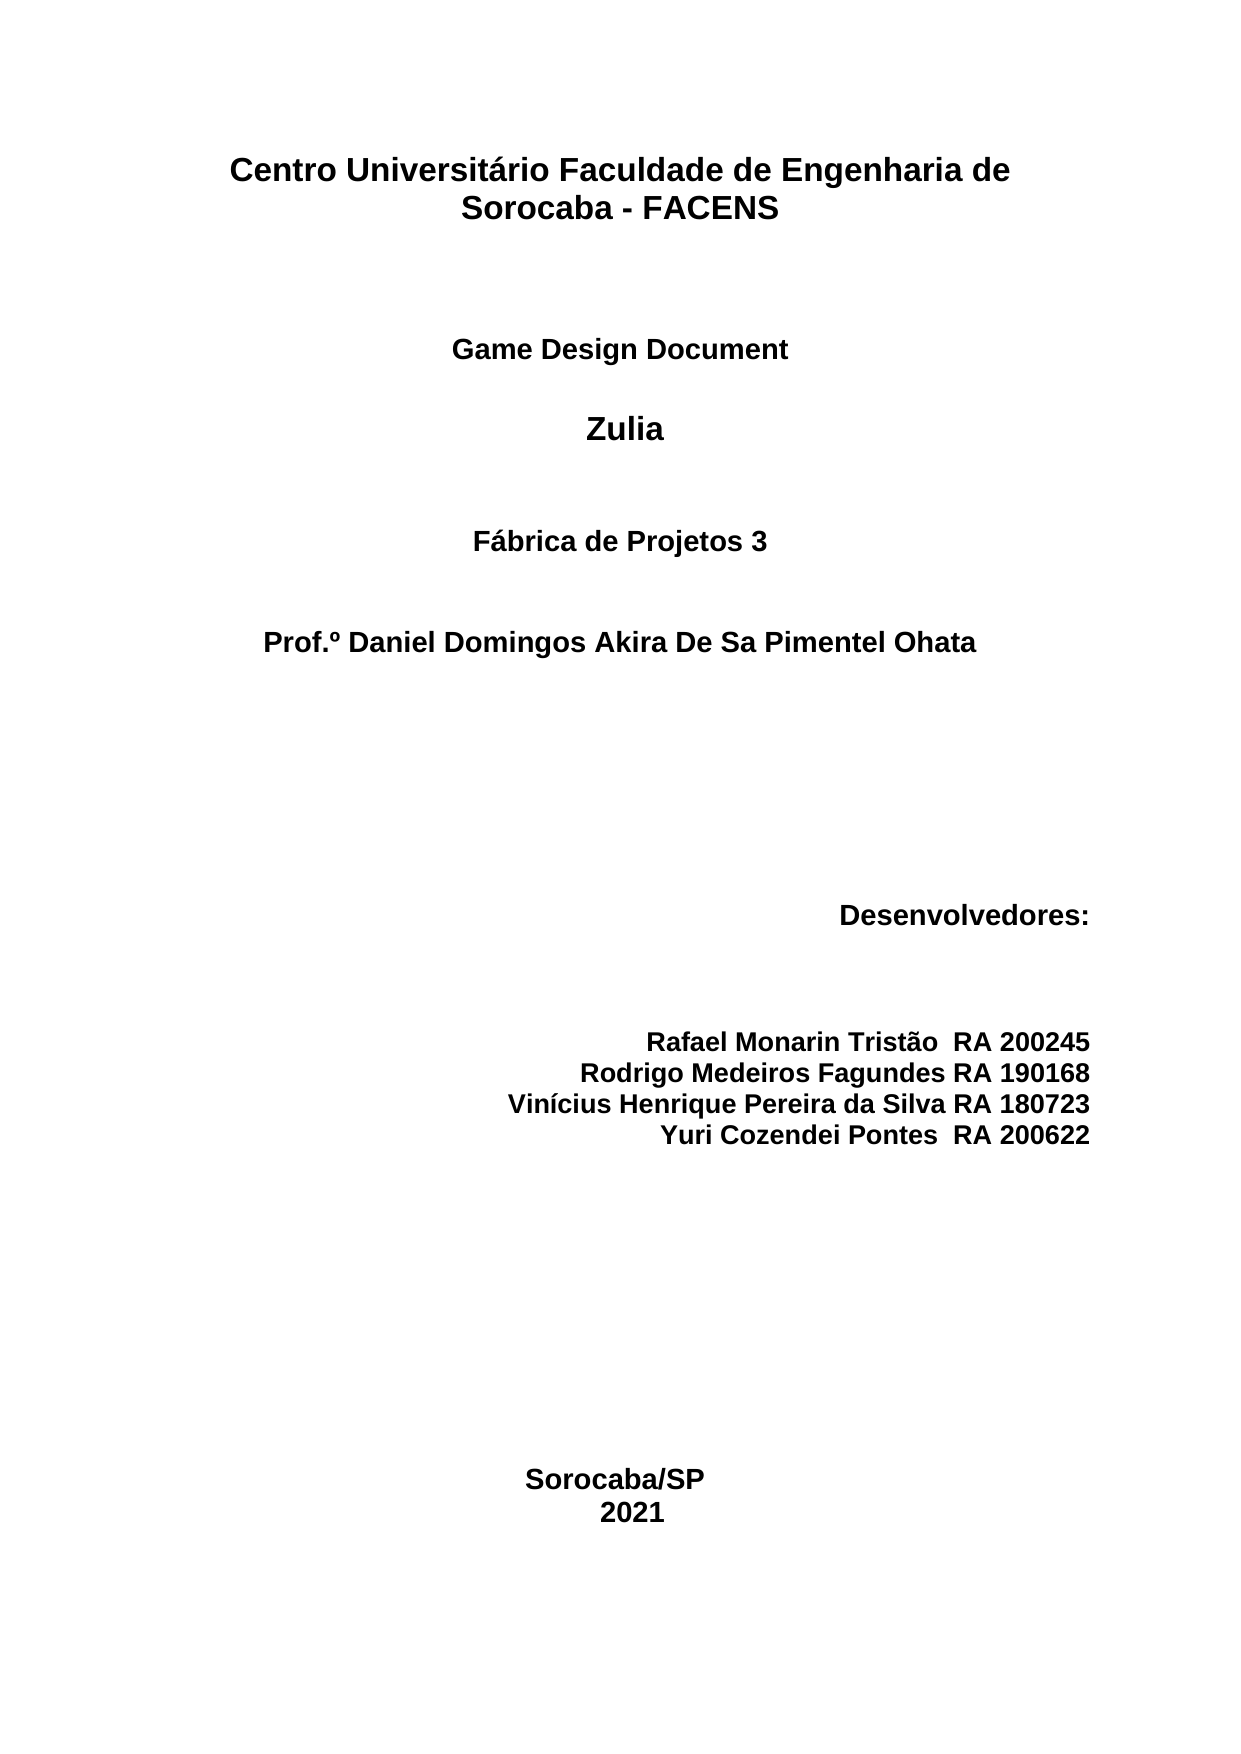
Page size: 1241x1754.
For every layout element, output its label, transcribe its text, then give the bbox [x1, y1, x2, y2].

text Zulia [150, 409, 1090, 447]
text Rafael Monarin Tristão RA 200245 [150, 1026, 1090, 1057]
text Fábrica de Projetos 3 [150, 524, 1090, 558]
text Yuri Cozendei Pontes RA 200622 [150, 1119, 1090, 1151]
text Rodrigo Medeiros Fagundes RA 190168 [150, 1057, 1090, 1088]
text Sorocaba/SP [450, 1462, 1090, 1496]
text Centro Universitário Faculdade de Engenharia de Sorocaba - FACENS [150, 150, 1090, 227]
text Vinícius Henrique Pereira da Silva RA 180723 [150, 1088, 1090, 1119]
text Prof.º Daniel Domingos Akira De Sa Pimentel Ohata [150, 625, 1090, 658]
text Desenvolvedores: [150, 898, 1090, 932]
text 2021 [525, 1496, 1090, 1529]
text Game Design Document [150, 332, 1090, 366]
